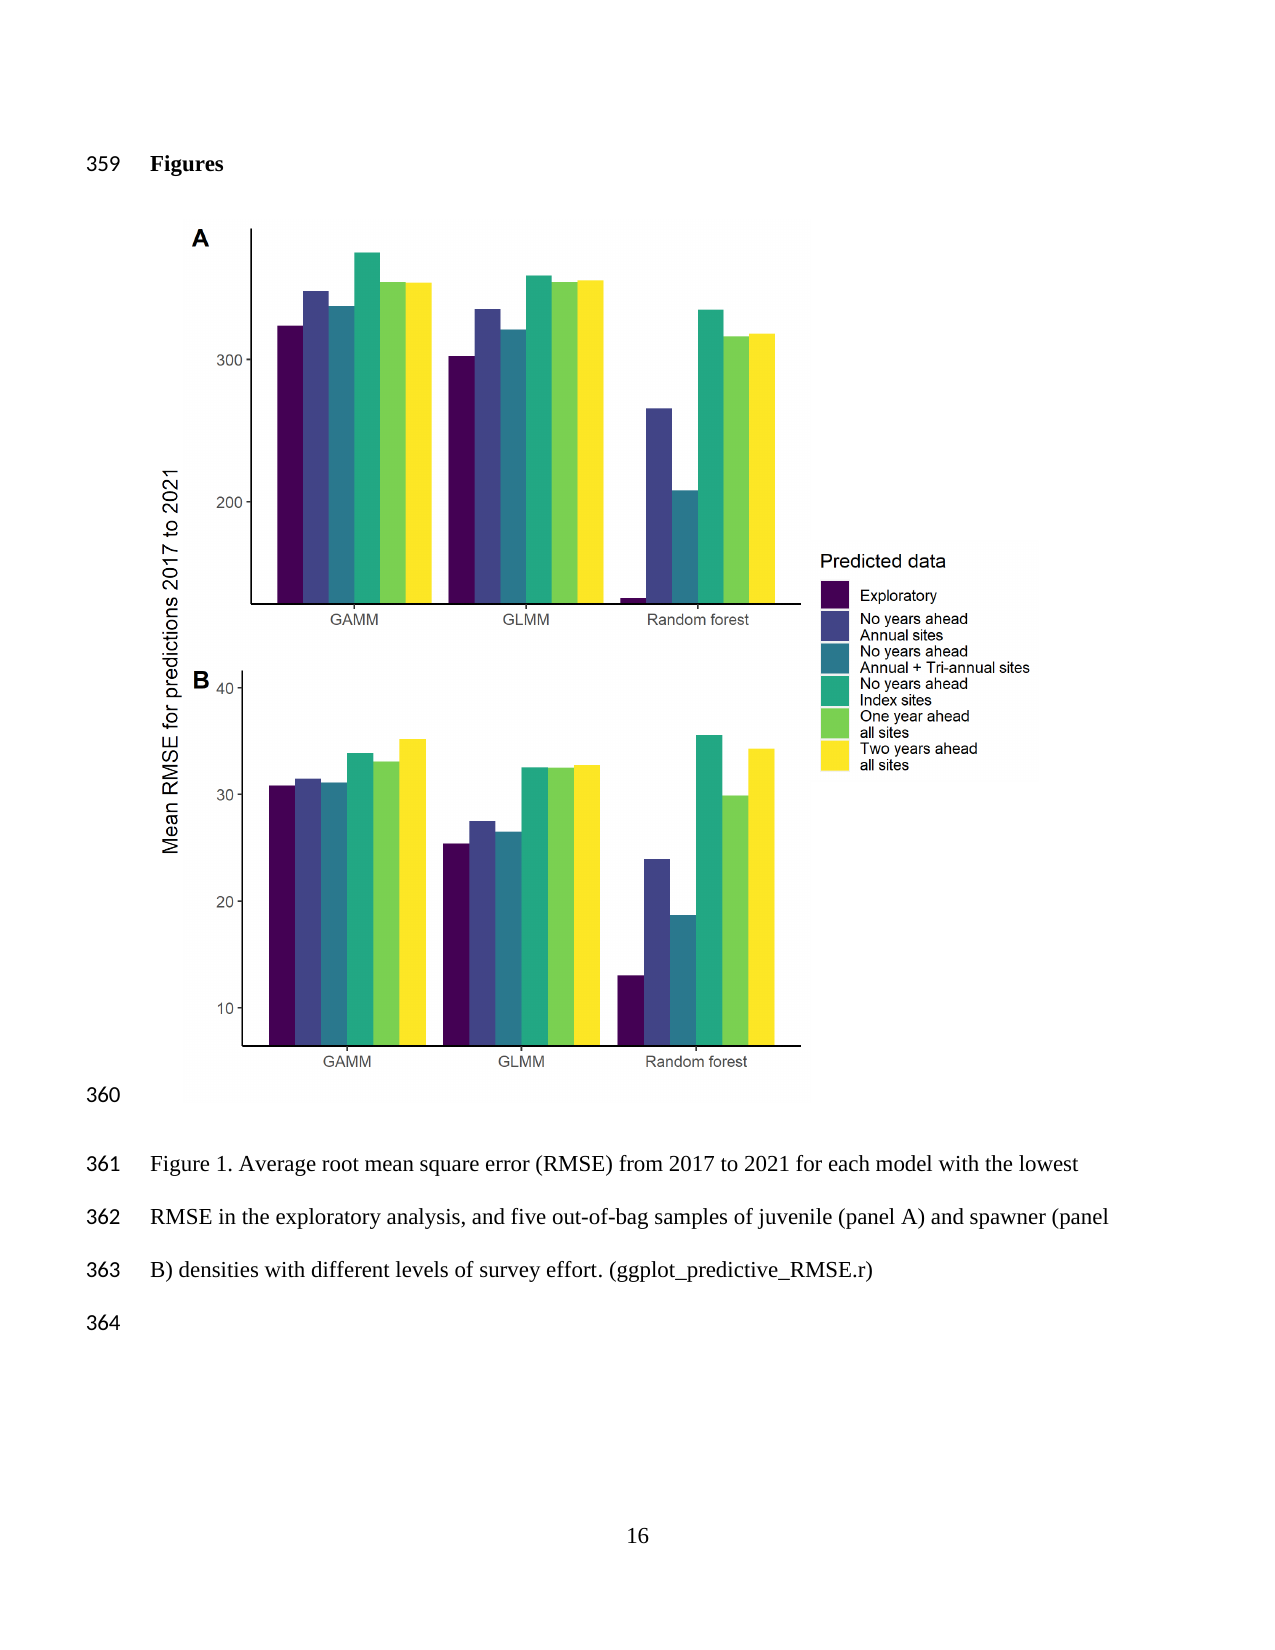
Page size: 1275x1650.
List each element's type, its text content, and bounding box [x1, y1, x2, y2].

text Figure 1. Average root mean square error (RMSE) from 2017 to 2021 for each model with the lowest RMSE in the exploratory analysis, and five out-of-bag samples of juvenile (panel A) and spawner (panel B) densities with different levels of survey effort. (ggplot_predictive_RMSE.r) [150, 1150, 1125, 1282]
text Figures [150, 150, 1125, 176]
picture [155, 219, 1039, 1103]
